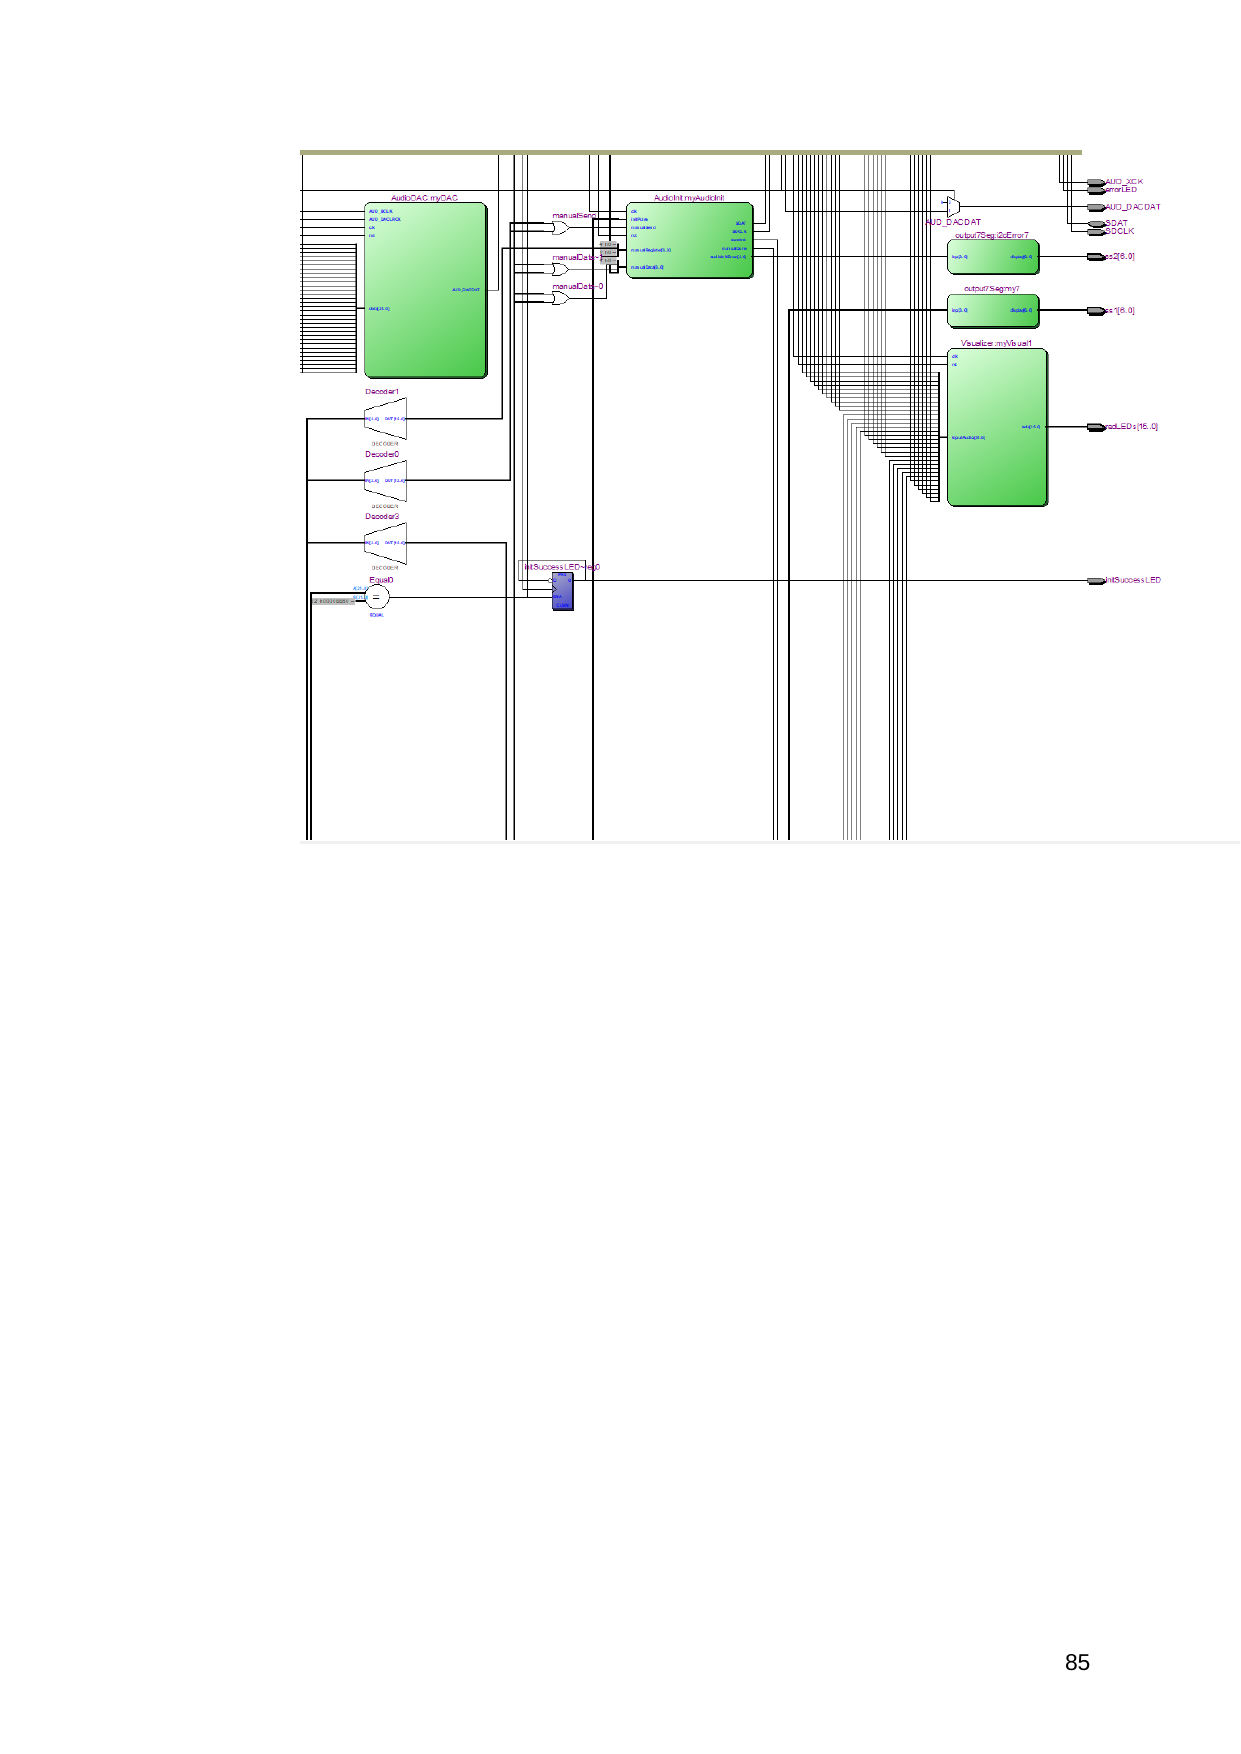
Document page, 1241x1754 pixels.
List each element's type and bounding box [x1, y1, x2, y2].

picture [300, 150, 1241, 844]
